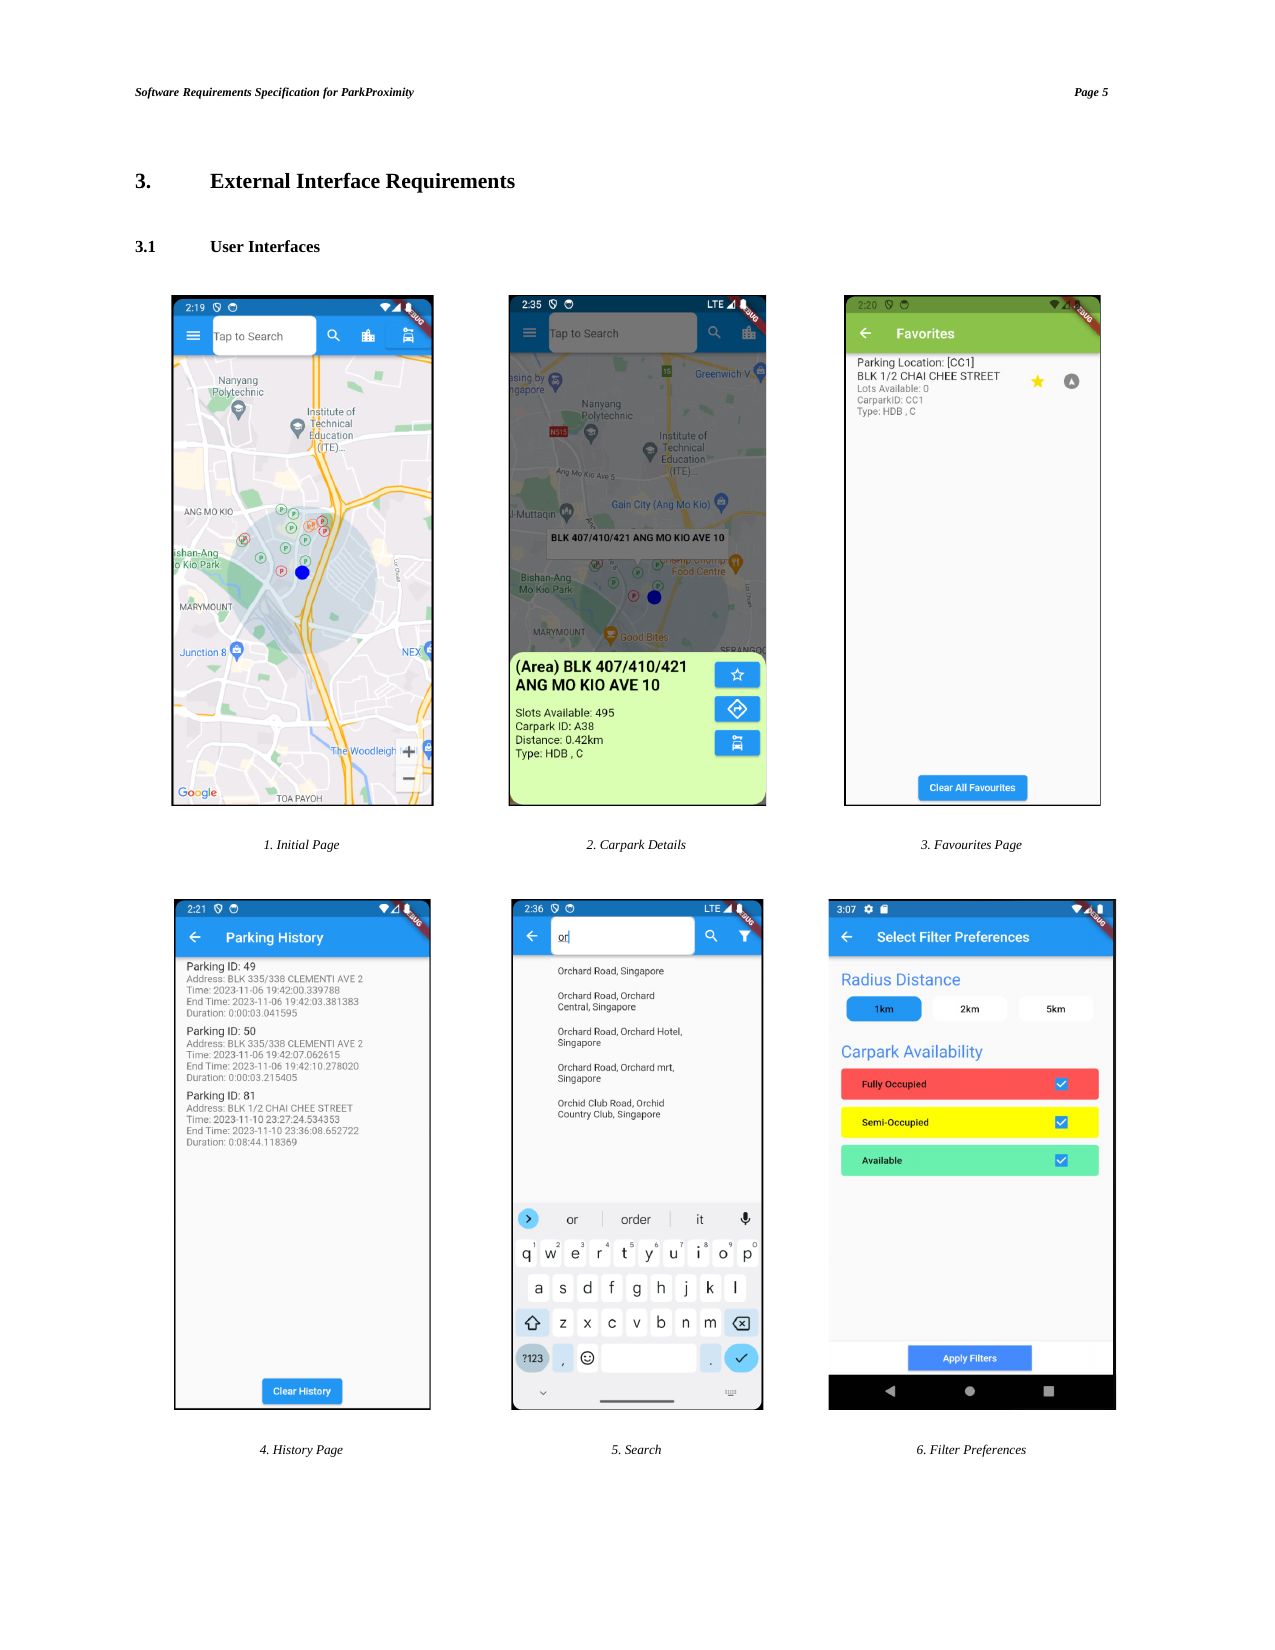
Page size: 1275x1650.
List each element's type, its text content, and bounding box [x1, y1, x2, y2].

table_header [135, 889, 470, 1420]
table_cell 2. Carpark Details [470, 816, 805, 863]
subtitle External Interface Requirements [135, 150, 1140, 193]
subtitle User Interfaces [135, 222, 1140, 256]
table_header [470, 889, 805, 1420]
table_cell 4. History Page [135, 1420, 470, 1467]
picture [844, 295, 1101, 806]
table_header [470, 285, 805, 816]
table_cell 3. Favourites Page [805, 816, 1140, 863]
table_cell 5. Search [470, 1420, 805, 1467]
picture [511, 899, 764, 1410]
picture [171, 295, 434, 806]
table_cell 6. Filter Preferences [805, 1420, 1140, 1467]
picture [508, 295, 767, 806]
table_header [135, 285, 470, 816]
picture [174, 899, 431, 1410]
picture [828, 899, 1117, 1410]
table_header [805, 285, 1140, 816]
table_header [805, 889, 1140, 1420]
table_cell 1. Initial Page [135, 816, 470, 863]
